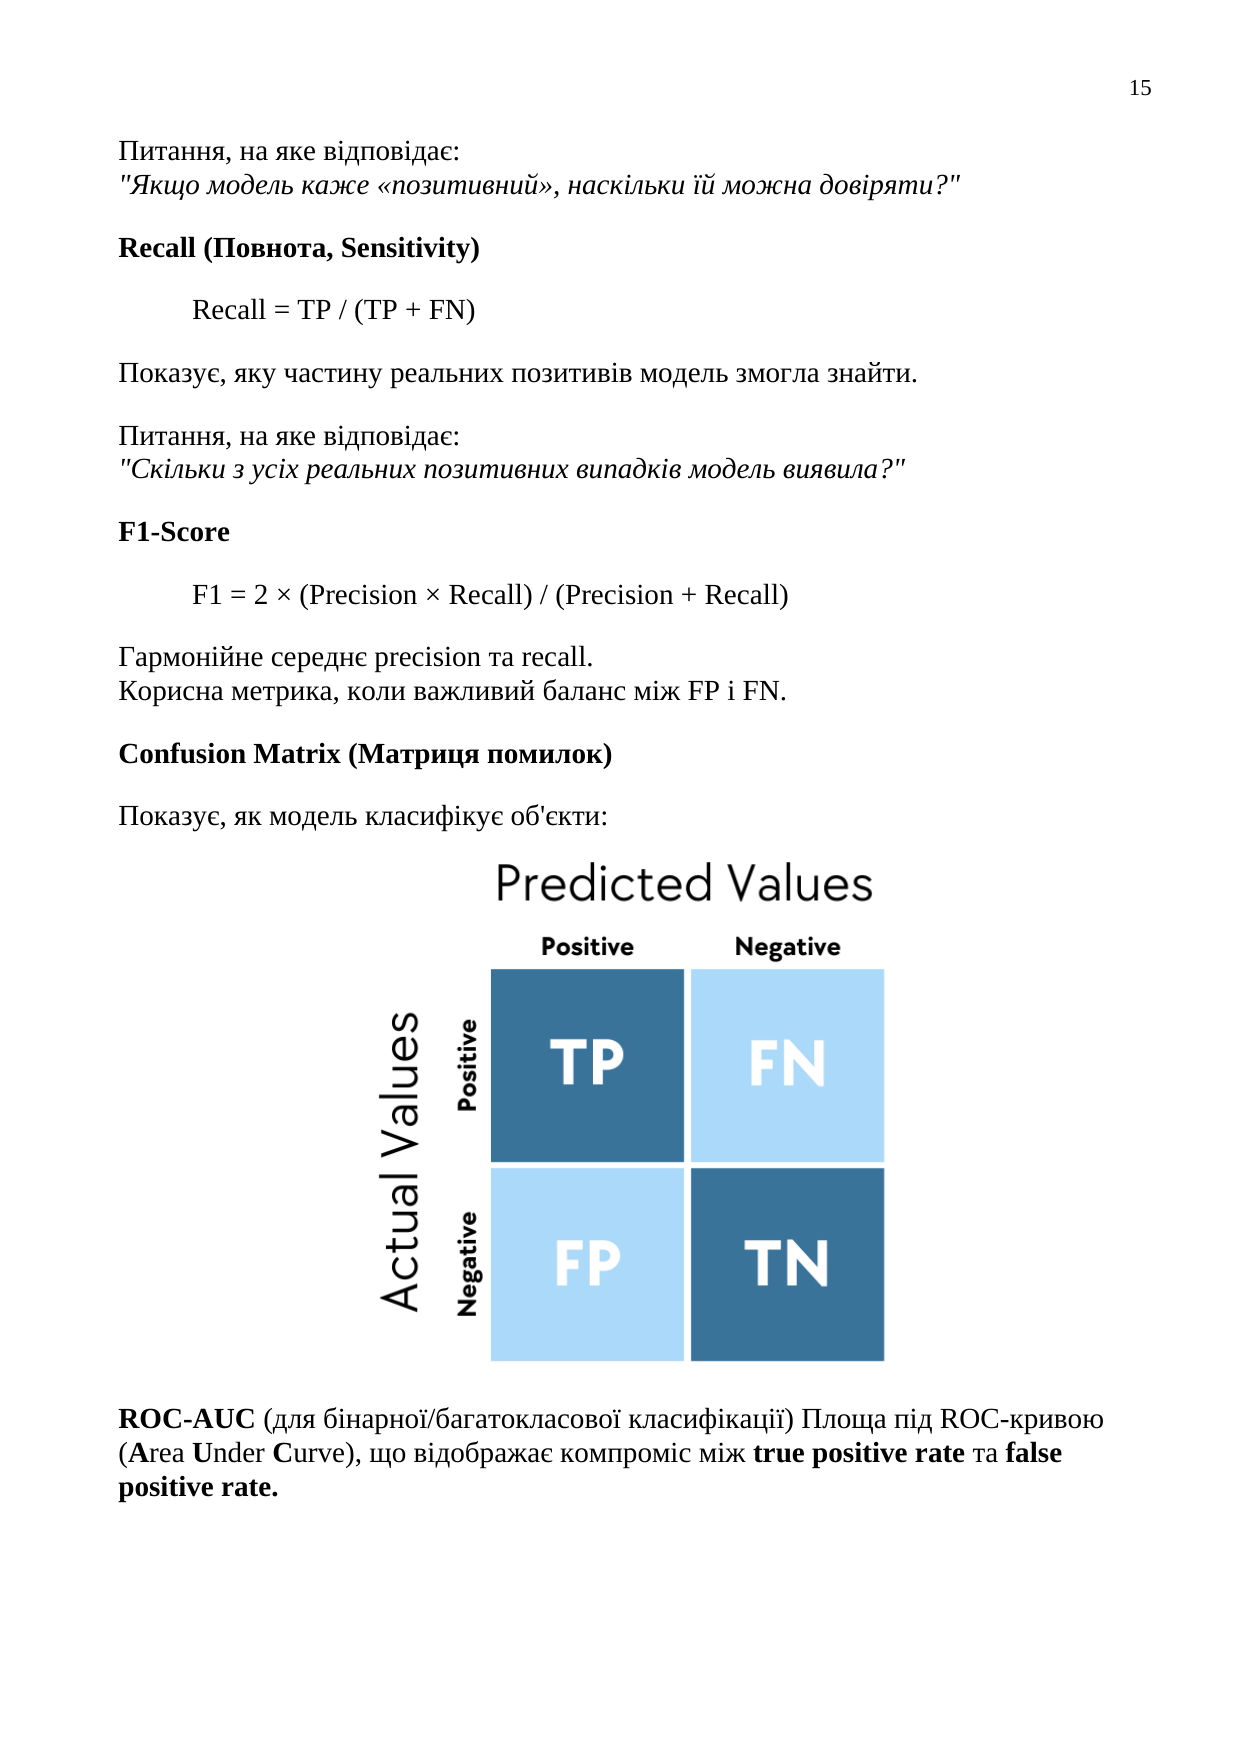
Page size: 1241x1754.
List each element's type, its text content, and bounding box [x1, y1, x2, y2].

text Показує, як модель класифікує об'єкти: [118, 798, 1152, 832]
text Гармонійне середнє precision та recall. Корисна метрика, коли важливий баланс між FP і FN. [118, 639, 1152, 707]
text Питання, на яке відповідає: "Скільки з усіх реальних позитивних випадків модель виявила?" [118, 418, 1152, 485]
picture [366, 861, 903, 1373]
text F1-Score [118, 514, 1152, 548]
text F1 = 2 × (Precision × Recall) / (Precision + Recall) [118, 577, 1152, 610]
text ROC-AUC (для бінарної/багатокласової класифікації) Площа під ROC-кривою (Area Under Curve), що відображає компроміс між true positive rate та false positive rate. [118, 1402, 1152, 1502]
text Показує, яку частину реальних позитивів модель змогла знайти. [118, 355, 1152, 389]
text Recall = TP / (TP + FN) [118, 292, 1152, 326]
text Recall (Повнота, Sensitivity) [118, 230, 1152, 263]
text Confusion Matrix (Матриця помилок) [118, 736, 1152, 769]
text Питання, на яке відповідає: "Якщо модель каже «позитивний», наскільки їй можна довіряти?" [118, 133, 1152, 201]
